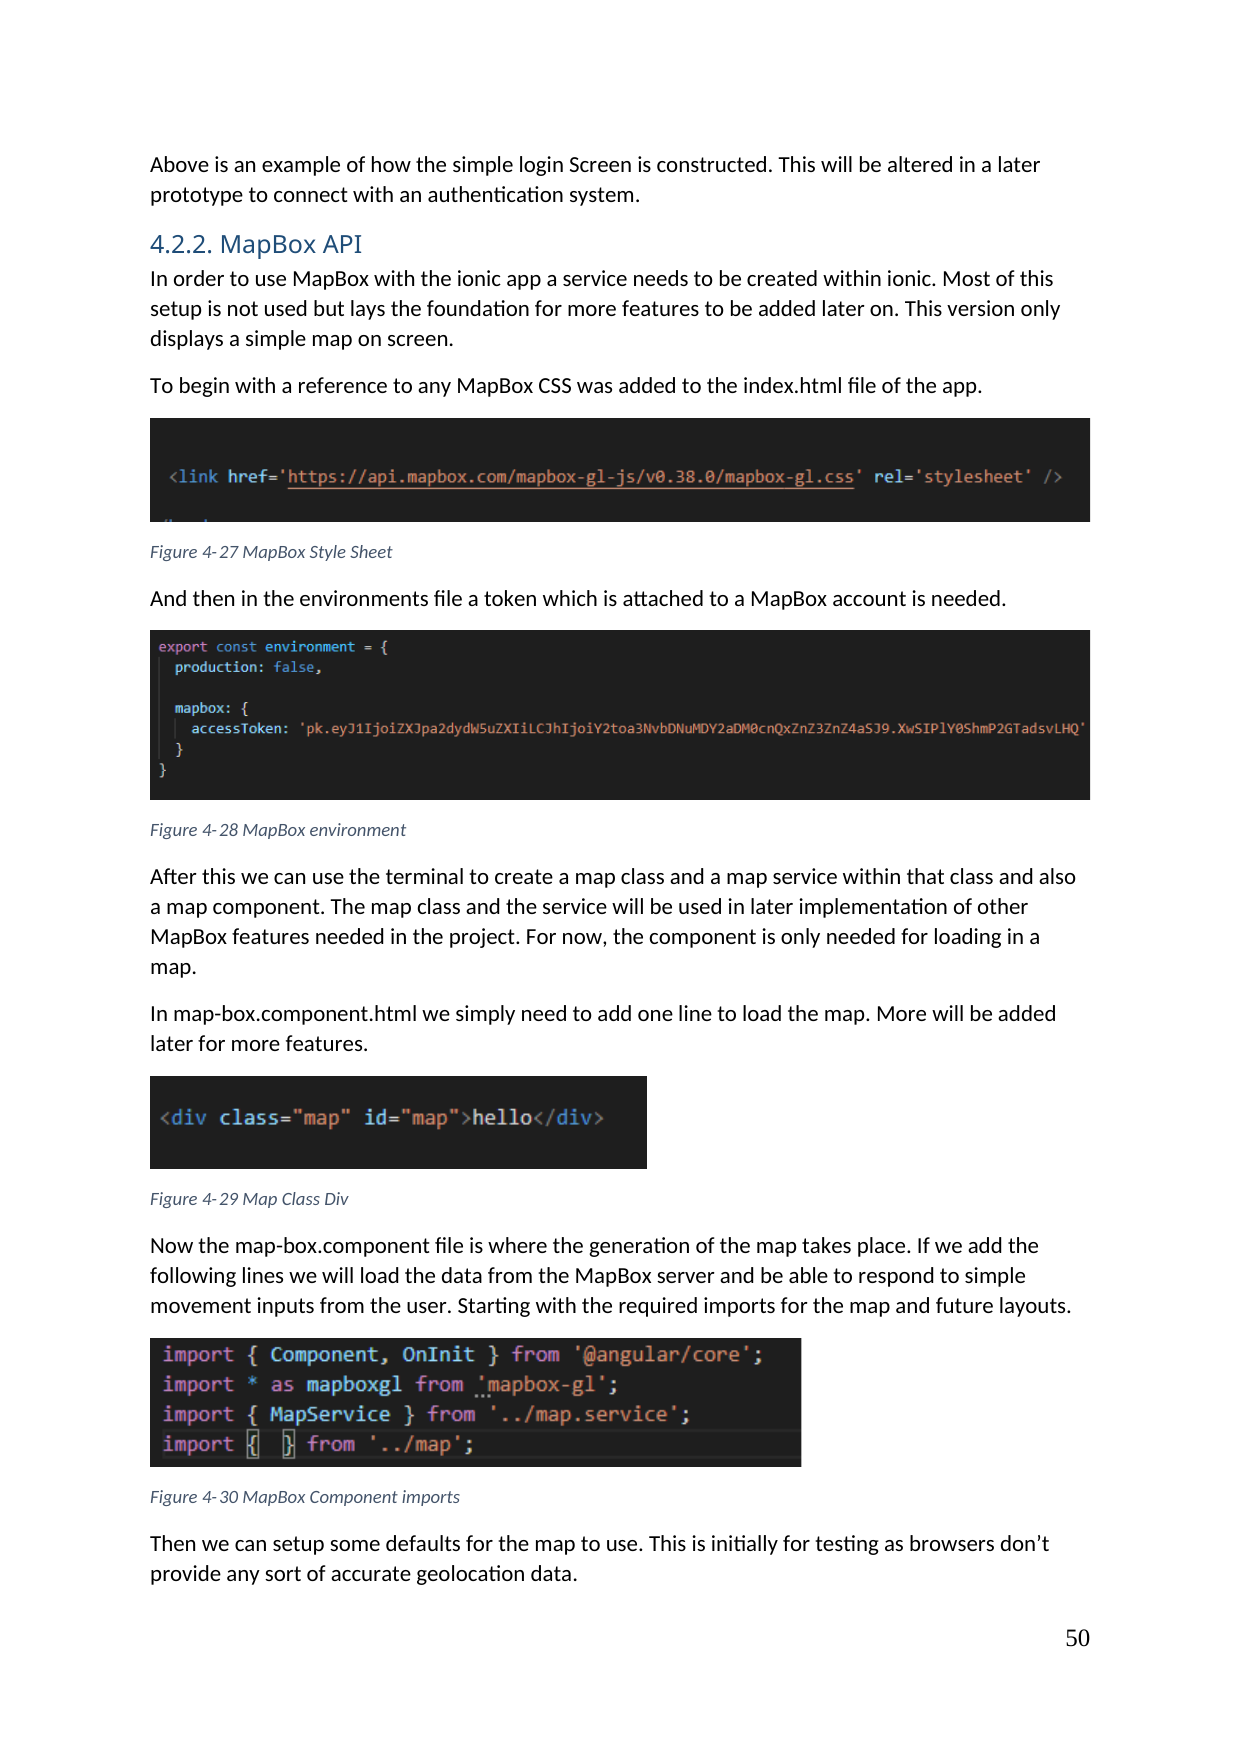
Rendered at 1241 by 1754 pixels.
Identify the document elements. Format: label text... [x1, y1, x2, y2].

text Above is an example of how the simple login Screen is constructed. This will be altered in a later prototype to connect with an authentication system. [150, 150, 1090, 208]
picture [150, 1338, 802, 1467]
text Now the map-box.component file is where the generation of the map takes place. If we add the following lines we will load the data from the MapBox server and be able to respond to simple movement inputs from the user. Starting with the required imports for the map and future layouts. [150, 1231, 1090, 1319]
text To begin with a reference to any MapBox CSS was added to the index.html file of the app. [150, 371, 1090, 399]
picture [150, 630, 1091, 800]
picture [150, 418, 1091, 522]
text In map-box.component.html we simply need to add one line to load the map. More will be added later for more features. [150, 999, 1090, 1057]
text After this we can use the terminal to create a map class and a map service within that class and also a map component. The map class and the service will be used in later implementation of other MapBox features needed in the project. For now, the component is only needed for loading in a map. [150, 862, 1090, 980]
text Then we can setup some defaults for the map to use. This is initially for testing as browsers don’t provide any sort of accurate geolocation data. [150, 1529, 1090, 1587]
subtitle 4.2.2. MapBox API [150, 227, 1090, 261]
text And then in the environments file a token which is attached to a MapBox account is needed. [150, 584, 1090, 612]
picture [150, 1076, 647, 1169]
text In order to use MapBox with the ionic app a service needs to be created within ionic. Most of this setup is not used but lays the foundation for more features to be added later on. This version only displays a simple map on screen. [150, 264, 1090, 352]
